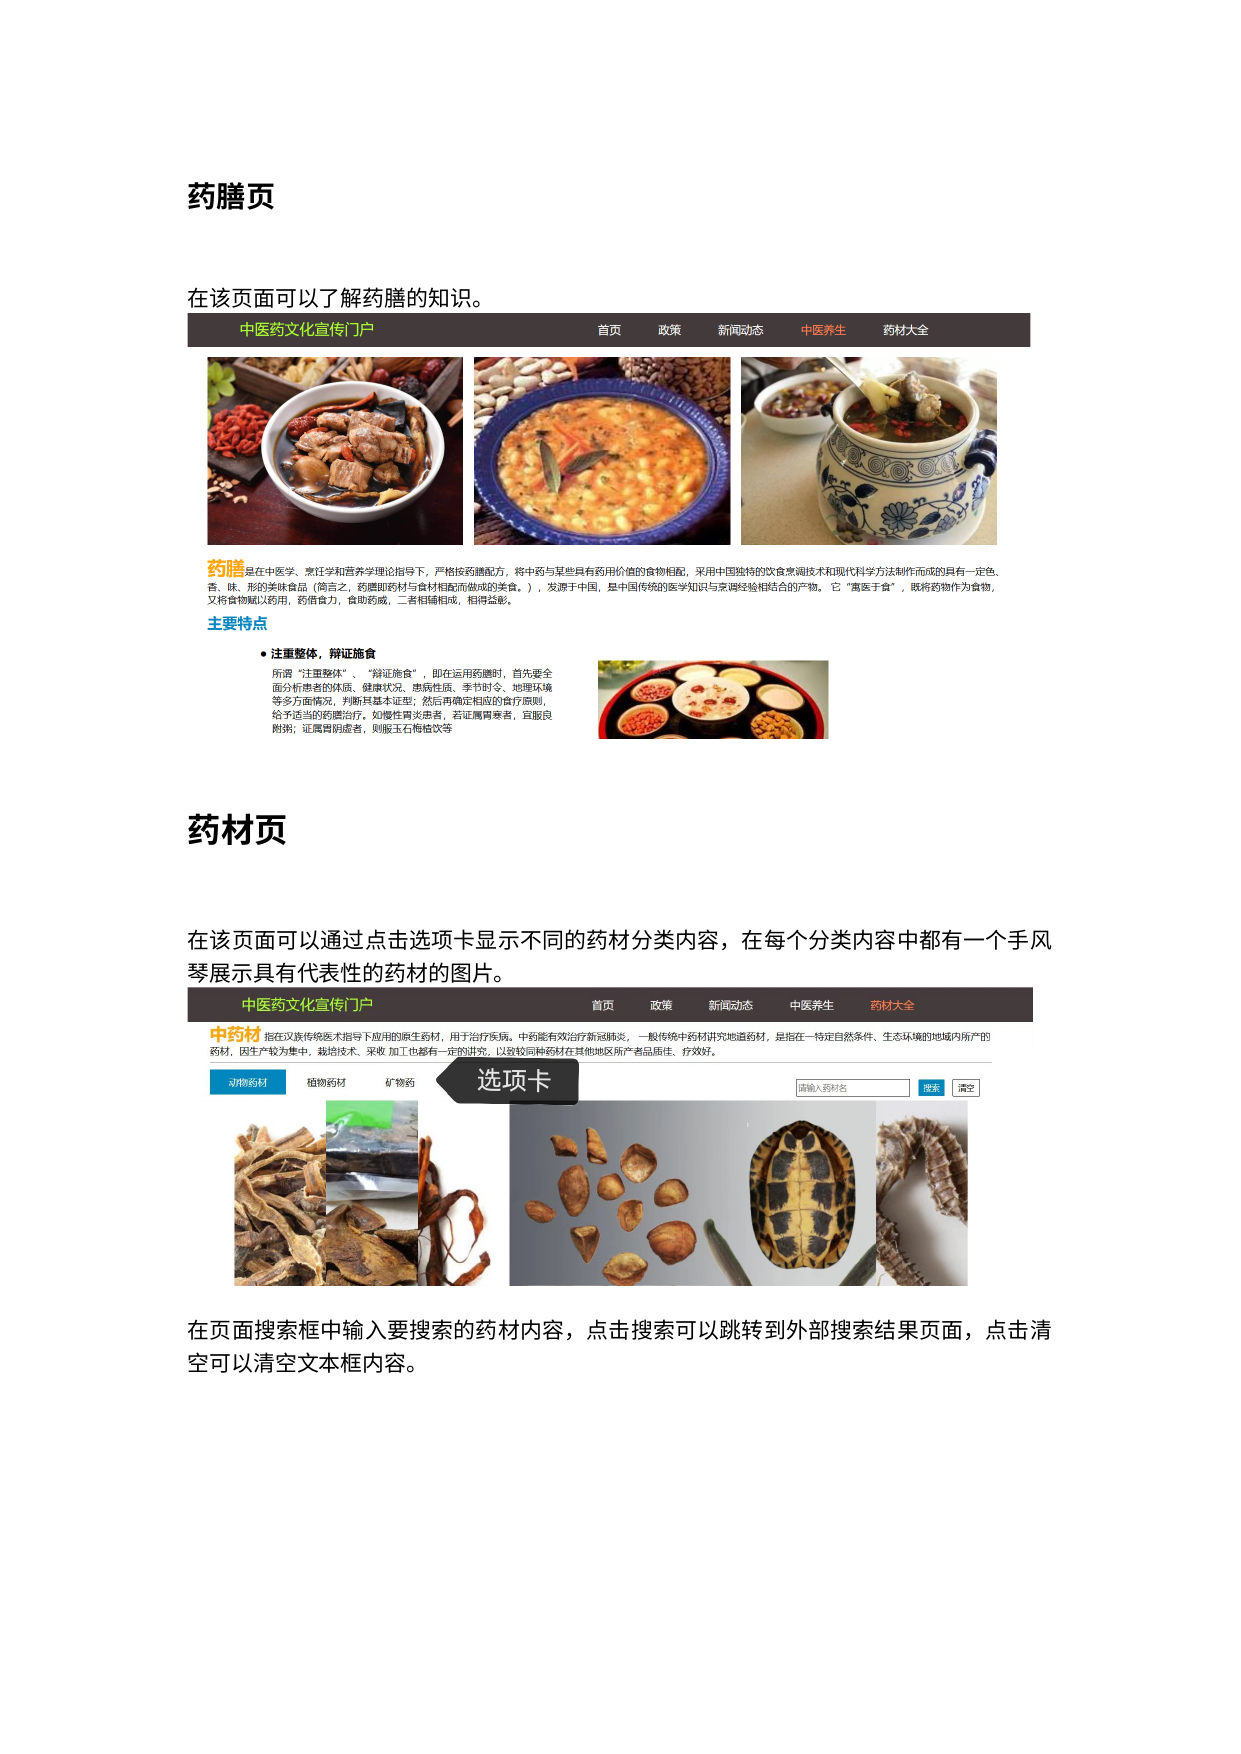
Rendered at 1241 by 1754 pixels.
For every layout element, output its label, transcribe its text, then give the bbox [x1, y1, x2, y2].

text 在该页面可以通过点击选项卡显示不同的药材分类内容，在每个分类内容中都有一个手风琴展示具有代表性的药材的图片。 [187, 923, 1053, 988]
picture [187, 987, 1033, 1286]
text 在该页面可以了解药膳的知识。 [187, 281, 1053, 313]
subtitle 药材页 [187, 795, 1053, 860]
text 在页面搜索框中输入要搜索的药材内容，点击搜索可以跳转到外部搜索结果页面，点击清空可以清空文本框内容。 [187, 1313, 1053, 1378]
subtitle 药膳页 [187, 162, 1053, 227]
picture [187, 313, 1031, 739]
